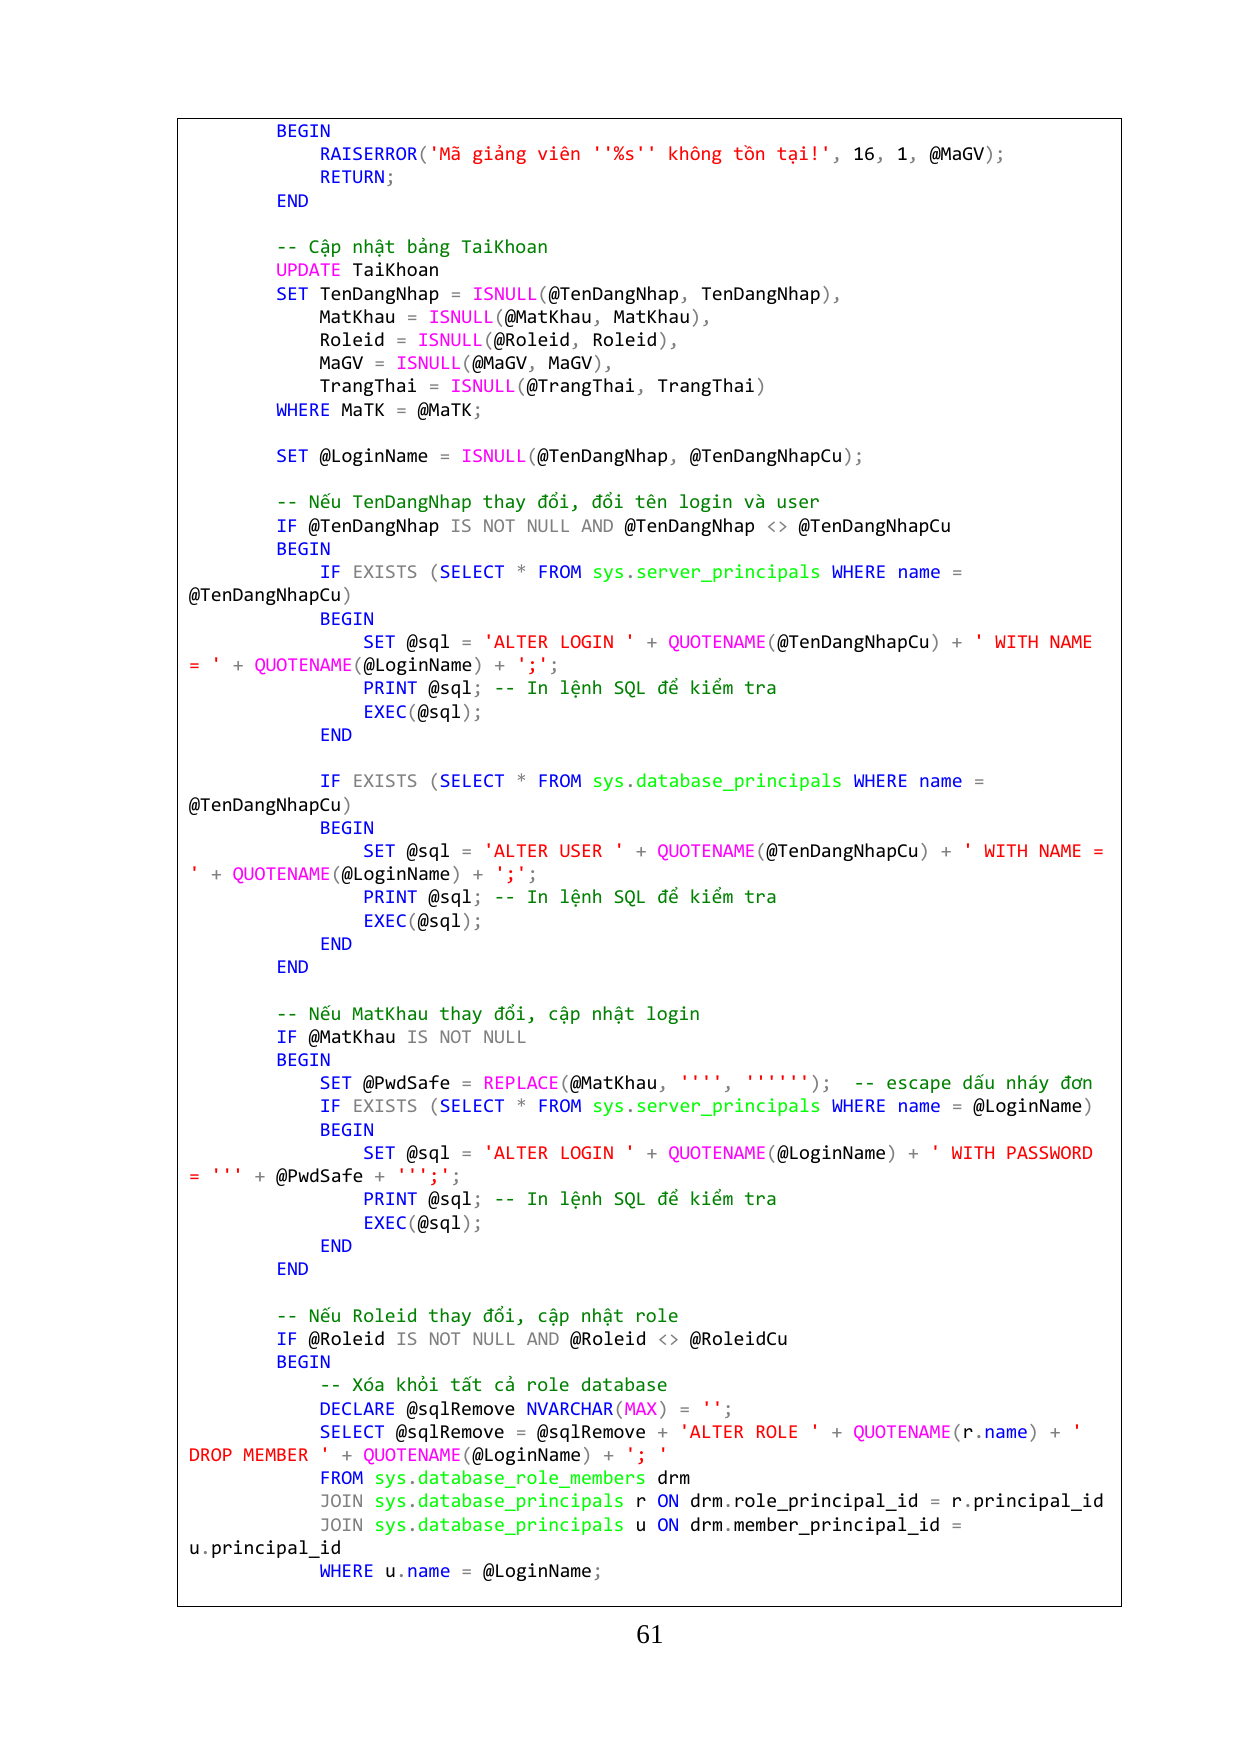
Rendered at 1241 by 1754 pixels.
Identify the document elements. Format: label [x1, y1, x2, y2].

table_header [178, 119, 1121, 1606]
